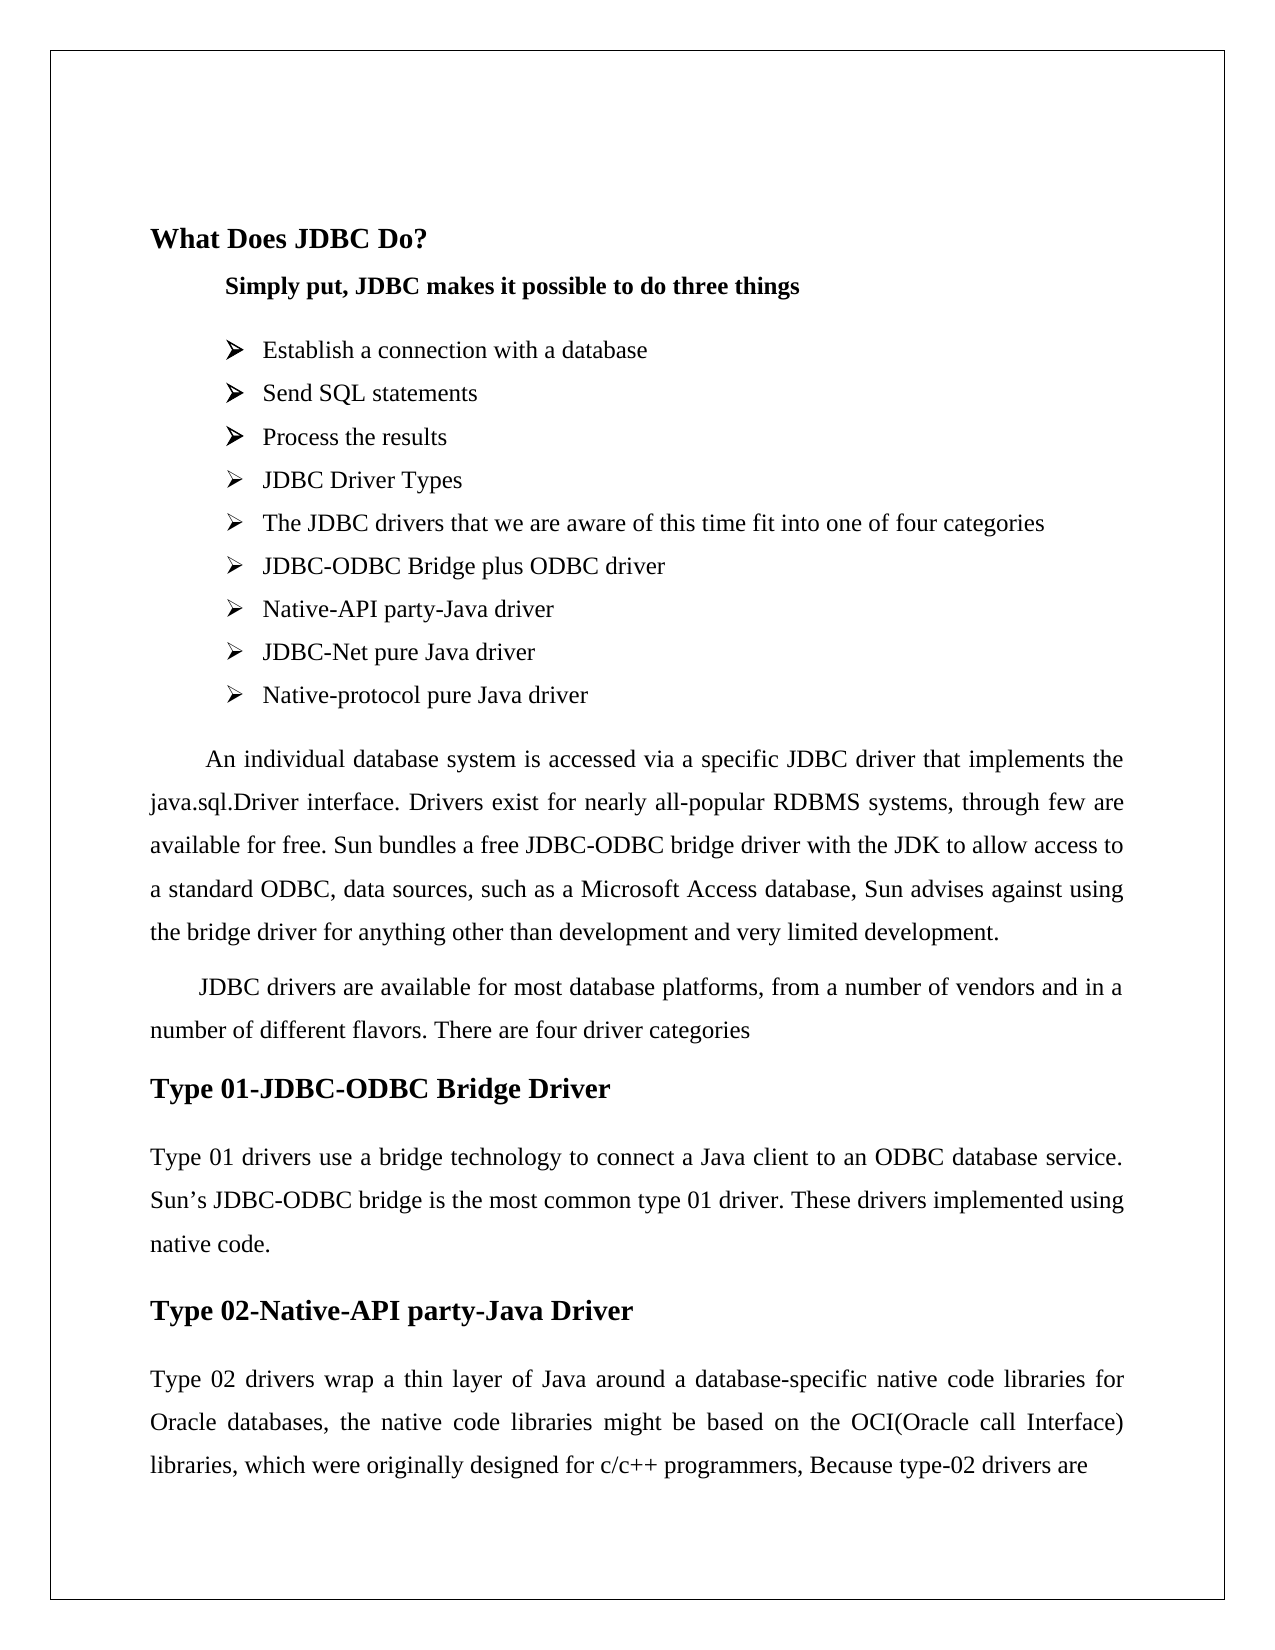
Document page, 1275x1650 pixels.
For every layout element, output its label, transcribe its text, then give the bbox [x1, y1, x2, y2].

list Establish a connection with a database [225, 335, 1125, 364]
text Type 01-JDBC-ODBC Bridge Driver [150, 1071, 1125, 1105]
text Type 02-Native-API party-Java Driver [150, 1293, 1125, 1326]
text Type 02 drivers wrap a thin layer of Java around a database-specific native code libraries for Oracle databases, the native code libraries might be based on the OCI(Oracle call Interface) libraries, which were originally designed for c/c++ programmers, Because type-02 drivers are [150, 1364, 1125, 1479]
list JDBC-ODBC Bridge plus ODBC driver [225, 551, 1125, 580]
text Simply put, JDBC makes it possible to do three things [187, 271, 1125, 300]
list Native-API party-Java driver [225, 594, 1125, 623]
list Send SQL statements [225, 378, 1125, 407]
text Type 01 drivers use a bridge technology to connect a Java client to an ODBC database service. Sun’s JDBC-ODBC bridge is the most common type 01 driver. These drivers implemented using native code. [150, 1142, 1125, 1257]
text JDBC drivers are available for most database platforms, from a number of vendors and in a number of different flavors. There are four driver categories [150, 972, 1125, 1044]
text An individual database system is accessed via a specific JDBC driver that implements the java.sql.Driver interface. Drivers exist for nearly all-popular RDBMS systems, through few are available for free. Sun bundles a free JDBC-ODBC bridge driver with the JDK to allow access to a standard ODBC, data sources, such as a Microsoft Access database, Sun advises against using the bridge driver for anything other than development and very limited development. [150, 744, 1125, 946]
list JDBC-Net pure Java driver [225, 637, 1125, 666]
list JDBC Driver Types [225, 465, 1125, 493]
list Native-protocol pure Java driver [225, 680, 1125, 709]
subtitle What Does JDBC Do? [150, 221, 1125, 255]
list Process the results [225, 422, 1125, 450]
list The JDBC drivers that we are aware of this time fit into one of four categories [225, 508, 1125, 537]
